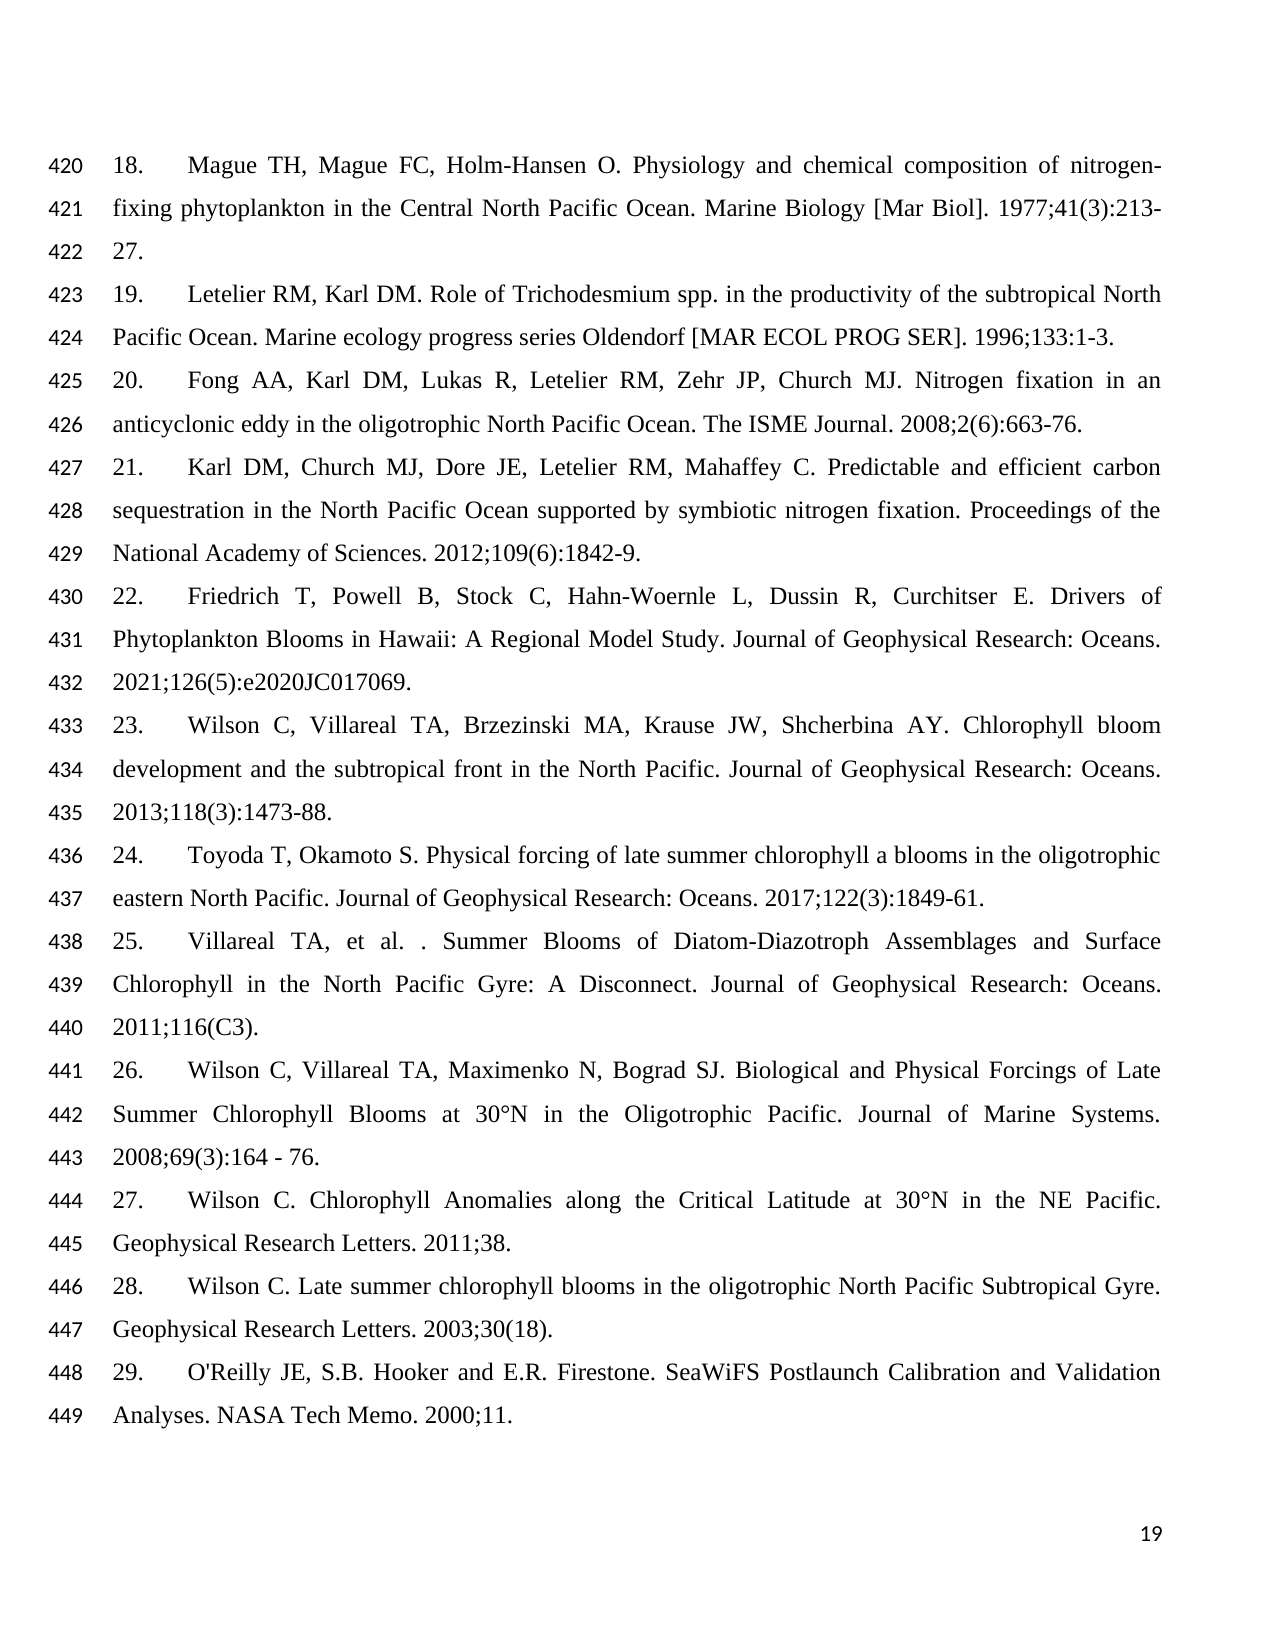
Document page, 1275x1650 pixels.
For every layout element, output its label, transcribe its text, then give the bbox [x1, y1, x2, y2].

text 20. Fong AA, Karl DM, Lukas R, Letelier RM, Zehr JP, Church MJ. Nitrogen fixation in an anticyclonic eddy in the oligotrophic North Pacific Ocean. The ISME Journal. 2008;2(6):663-76. [112, 366, 1162, 437]
text 28. Wilson C. Late summer chlorophyll blooms in the oligotrophic North Pacific Subtropical Gyre. Geophysical Research Letters. 2003;30(18). [112, 1271, 1162, 1343]
text 27. Wilson C. Chlorophyll Anomalies along the Critical Latitude at 30°N in the NE Pacific. Geophysical Research Letters. 2011;38. [112, 1185, 1162, 1257]
text 19. Letelier RM, Karl DM. Role of Trichodesmium spp. in the productivity of the subtropical North Pacific Ocean. Marine ecology progress series Oldendorf [MAR ECOL PROG SER]. 1996;133:1-3. [112, 279, 1162, 351]
text 21. Karl DM, Church MJ, Dore JE, Letelier RM, Mahaffey C. Predictable and efficient carbon sequestration in the North Pacific Ocean supported by symbiotic nitrogen fixation. Proceedings of the National Academy of Sciences. 2012;109(6):1842-9. [112, 452, 1162, 567]
text 25. Villareal TA, et al. . Summer Blooms of Diatom-Diazotroph Assemblages and Surface Chlorophyll in the North Pacific Gyre: A Disconnect. Journal of Geophysical Research: Oceans. 2011;116(C3). [112, 926, 1162, 1041]
text 24. Toyoda T, Okamoto S. Physical forcing of late summer chlorophyll a blooms in the oligotrophic eastern North Pacific. Journal of Geophysical Research: Oceans. 2017;122(3):1849-61. [112, 840, 1162, 912]
text 26. Wilson C, Villareal TA, Maximenko N, Bograd SJ. Biological and Physical Forcings of Late Summer Chlorophyll Blooms at 30°N in the Oligotrophic Pacific. Journal of Marine Systems. 2008;69(3):164 - 76. [112, 1056, 1162, 1171]
text 29. O'Reilly JE, S.B. Hooker and E.R. Firestone. SeaWiFS Postlaunch Calibration and Validation Analyses. NASA Tech Memo. 2000;11. [112, 1357, 1162, 1429]
text 18. Mague TH, Mague FC, Holm-Hansen O. Physiology and chemical composition of nitrogen-fixing phytoplankton in the Central North Pacific Ocean. Marine Biology [Mar Biol]. 1977;41(3):213-27. [112, 150, 1162, 265]
text 22. Friedrich T, Powell B, Stock C, Hahn‐Woernle L, Dussin R, Curchitser E. Drivers of Phytoplankton Blooms in Hawaii: A Regional Model Study. Journal of Geophysical Research: Oceans. 2021;126(5):e2020JC017069. [112, 581, 1162, 696]
text 23. Wilson C, Villareal TA, Brzezinski MA, Krause JW, Shcherbina AY. Chlorophyll bloom development and the subtropical front in the North Pacific. Journal of Geophysical Research: Oceans. 2013;118(3):1473-88. [112, 711, 1162, 826]
